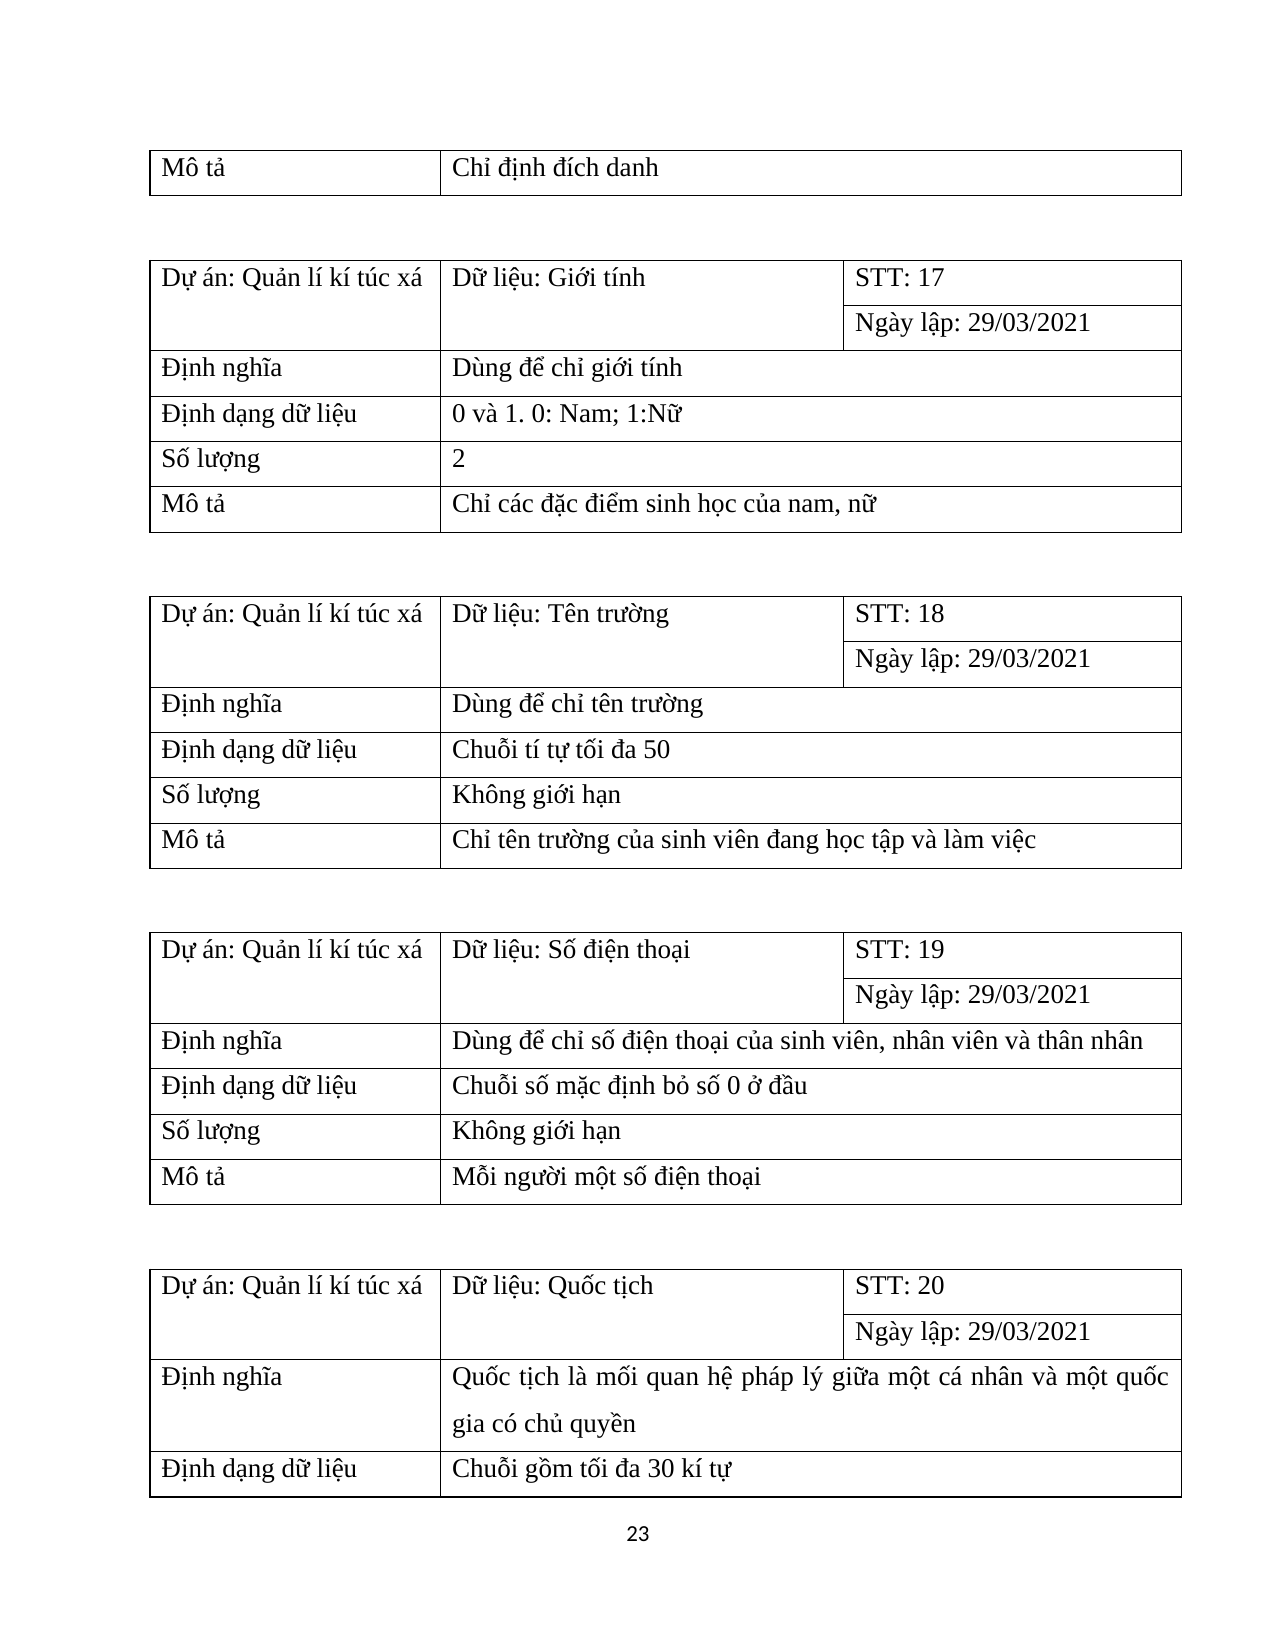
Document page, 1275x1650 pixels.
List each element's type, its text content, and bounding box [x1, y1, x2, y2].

table_cell Định nghĩa [151, 351, 440, 396]
table_cell Chuỗi tí tự tối đa 50 [441, 733, 1181, 777]
table_header Dữ liệu: Quốc tịch [441, 1270, 843, 1359]
table_cell Định dạng dữ liệu [151, 1452, 440, 1496]
table_cell Chỉ tên trường của sinh viên đang học tập và làm việc [441, 824, 1181, 868]
table_cell 2 [441, 442, 1181, 486]
table_cell Ngày lập: 29/03/2021 [844, 306, 1181, 350]
table_cell Số lượng [151, 442, 440, 486]
table_cell Định dạng dữ liệu [151, 1069, 440, 1113]
table_header STT: 17 [844, 261, 1181, 305]
table_cell Dùng để chỉ giới tính [441, 351, 1181, 396]
table_header Dự án: Quản lí kí túc xá [151, 933, 440, 1023]
table_cell Chỉ định đích danh [441, 151, 1181, 195]
table_cell Mô tả [151, 151, 440, 195]
table_cell Không giới hạn [441, 1115, 1181, 1159]
table_header STT: 19 [844, 933, 1181, 977]
table_header Dự án: Quản lí kí túc xá [151, 1270, 440, 1359]
table_header Dự án: Quản lí kí túc xá [151, 597, 440, 687]
table_cell Ngày lập: 29/03/2021 [844, 1315, 1181, 1359]
table_header STT: 18 [844, 597, 1181, 641]
table_cell Định dạng dữ liệu [151, 733, 440, 777]
table_cell Không giới hạn [441, 778, 1181, 822]
table_header Dữ liệu: Số điện thoại [441, 933, 843, 1023]
table_cell Định nghĩa [151, 1360, 440, 1451]
table_cell Định nghĩa [151, 1024, 440, 1068]
table_cell Dùng để chỉ tên trường [441, 688, 1181, 732]
table_cell Chỉ các đặc điểm sinh học của nam, nữ [441, 487, 1181, 532]
table_cell Số lượng [151, 778, 440, 822]
table_cell Mô tả [151, 1160, 440, 1204]
table_cell Chuỗi số mặc định bỏ số 0 ở đầu [441, 1069, 1181, 1113]
table_cell Ngày lập: 29/03/2021 [844, 642, 1181, 687]
table_cell Số lượng [151, 1115, 440, 1159]
table_cell Định nghĩa [151, 688, 440, 732]
table_cell Mô tả [151, 487, 440, 532]
table_header STT: 20 [844, 1270, 1181, 1314]
table_cell Mô tả [151, 824, 440, 868]
table_cell Mỗi người một số điện thoại [441, 1160, 1181, 1204]
table_cell Quốc tịch là mối quan hệ pháp lý giữa một cá nhân và một quốc gia có chủ quyền [441, 1360, 1181, 1451]
table_cell Chuỗi gồm tối đa 30 kí tự [441, 1452, 1181, 1496]
table_cell Dùng để chỉ số điện thoại của sinh viên, nhân viên và thân nhân [441, 1024, 1181, 1068]
table_cell Ngày lập: 29/03/2021 [844, 979, 1181, 1023]
table_header Dự án: Quản lí kí túc xá [151, 261, 440, 350]
table_cell 0 và 1. 0: Nam; 1:Nữ [441, 397, 1181, 441]
table_cell Định dạng dữ liệu [151, 397, 440, 441]
table_header Dữ liệu: Tên trường [441, 597, 843, 687]
table_header Dữ liệu: Giới tính [441, 261, 843, 350]
